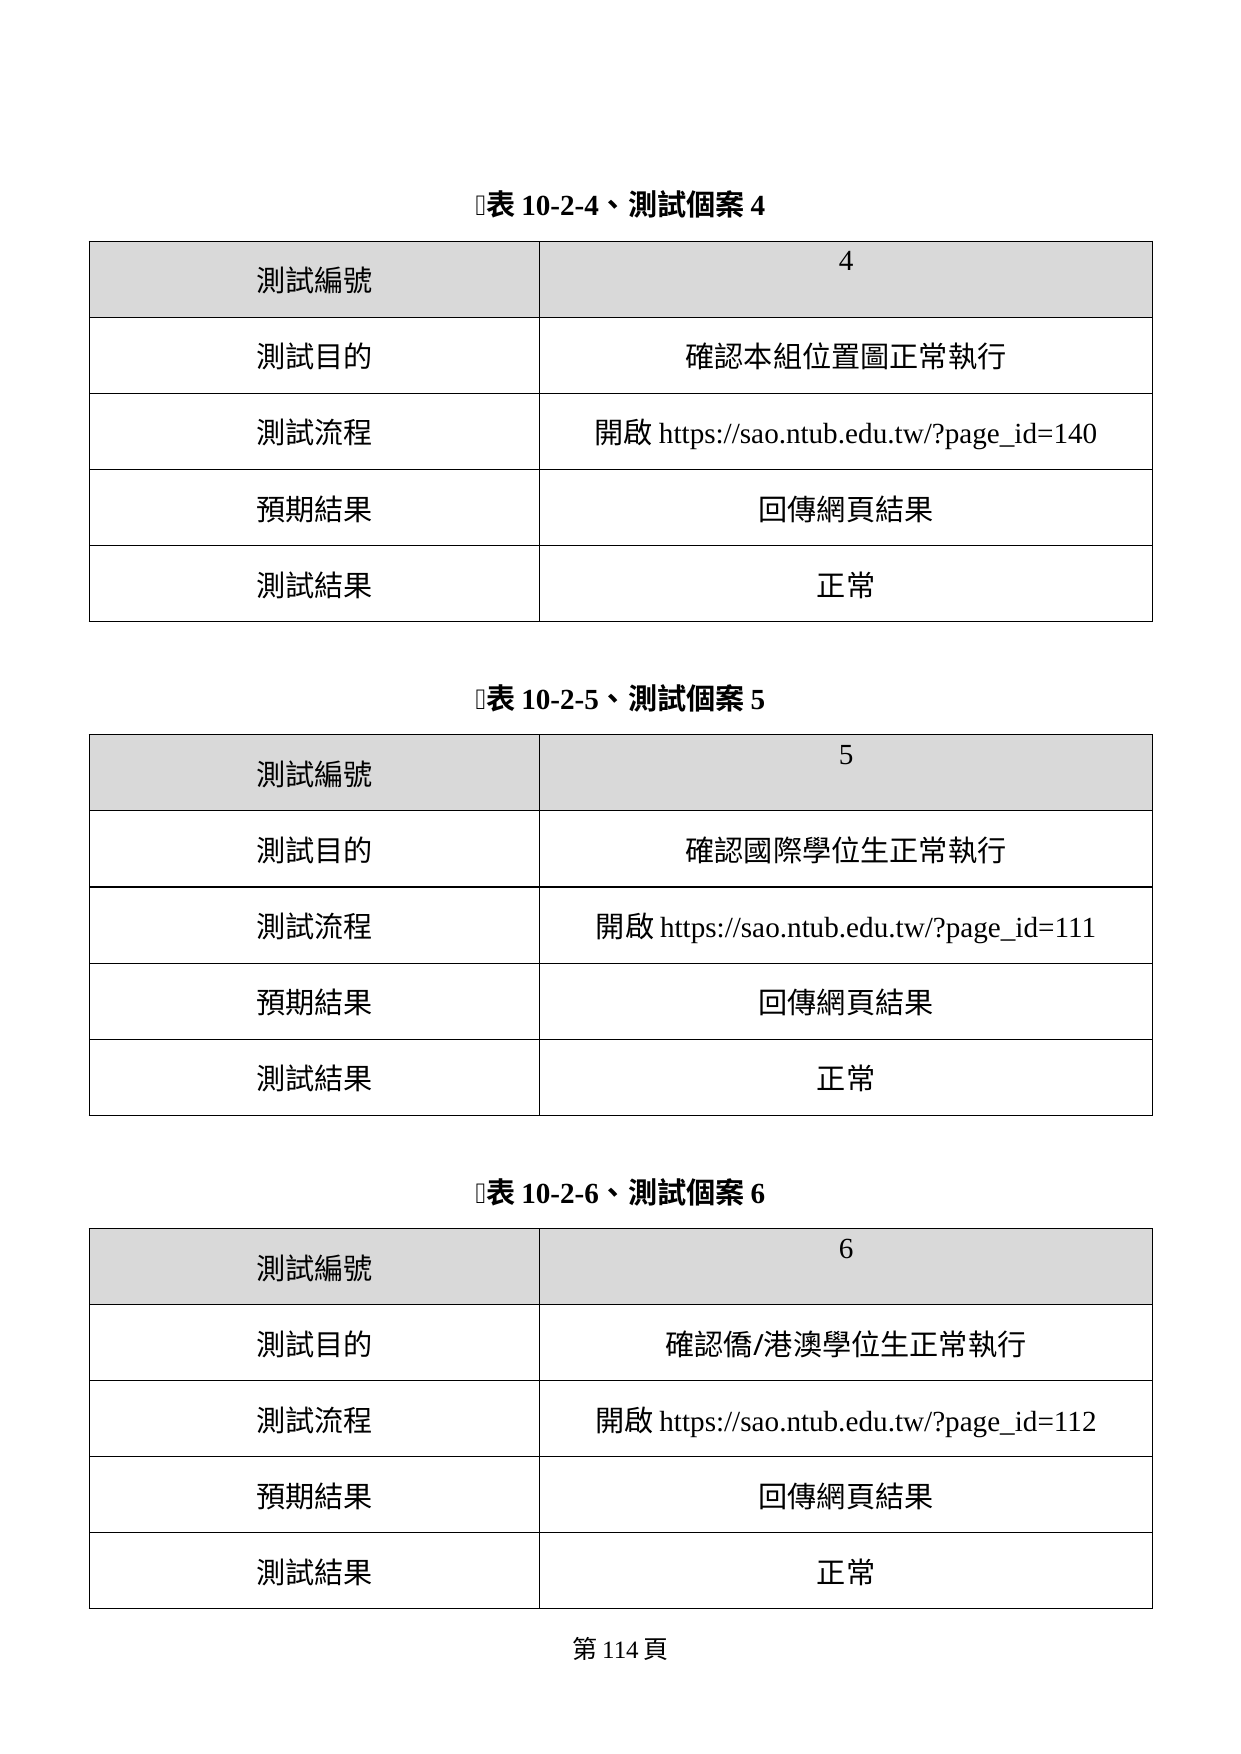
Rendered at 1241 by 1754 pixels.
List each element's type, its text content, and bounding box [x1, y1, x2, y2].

text 表10-2-6、測試個案6 [89, 1153, 1152, 1228]
table_cell 預期結果 [90, 964, 539, 1038]
table_cell 回傳網頁結果 [540, 1457, 1152, 1532]
table_cell 開啟https://sao.ntub.edu.tw/?page_id=111 [540, 888, 1152, 962]
table_cell 測試流程 [90, 888, 539, 962]
table_cell 測試結果 [90, 1040, 539, 1114]
table_cell 測試結果 [90, 546, 539, 621]
table_cell 確認國際學位生正常執行 [540, 811, 1152, 886]
table_cell 開啟https://sao.ntub.edu.tw/?page_id=112 [540, 1381, 1152, 1456]
table_header 4 [540, 242, 1152, 317]
table_header 測試編號 [90, 735, 539, 810]
table_cell 測試目的 [90, 318, 539, 393]
text 表10-2-5、測試個案5 [89, 659, 1152, 734]
table_cell 回傳網頁結果 [540, 964, 1152, 1038]
table_cell 預期結果 [90, 470, 539, 545]
table_cell 正常 [540, 1533, 1152, 1608]
table_cell 確認本組位置圖正常執行 [540, 318, 1152, 393]
table_cell 開啟https://sao.ntub.edu.tw/?page_id=140 [540, 394, 1152, 469]
table_cell 正常 [540, 546, 1152, 621]
table_header 測試編號 [90, 1229, 539, 1304]
table_cell 測試目的 [90, 1305, 539, 1380]
table_header 6 [540, 1229, 1152, 1304]
table_cell 正常 [540, 1040, 1152, 1114]
table_header 5 [540, 735, 1152, 810]
table_cell 測試流程 [90, 1381, 539, 1456]
table_cell 測試流程 [90, 394, 539, 469]
text 表10-2-4、測試個案4 [89, 166, 1152, 241]
table_header 測試編號 [90, 242, 539, 317]
table_cell 預期結果 [90, 1457, 539, 1532]
table_cell 測試目的 [90, 811, 539, 886]
table_cell 測試結果 [90, 1533, 539, 1608]
table_cell 回傳網頁結果 [540, 470, 1152, 545]
table_cell 確認僑/港澳學位生正常執行 [540, 1305, 1152, 1380]
